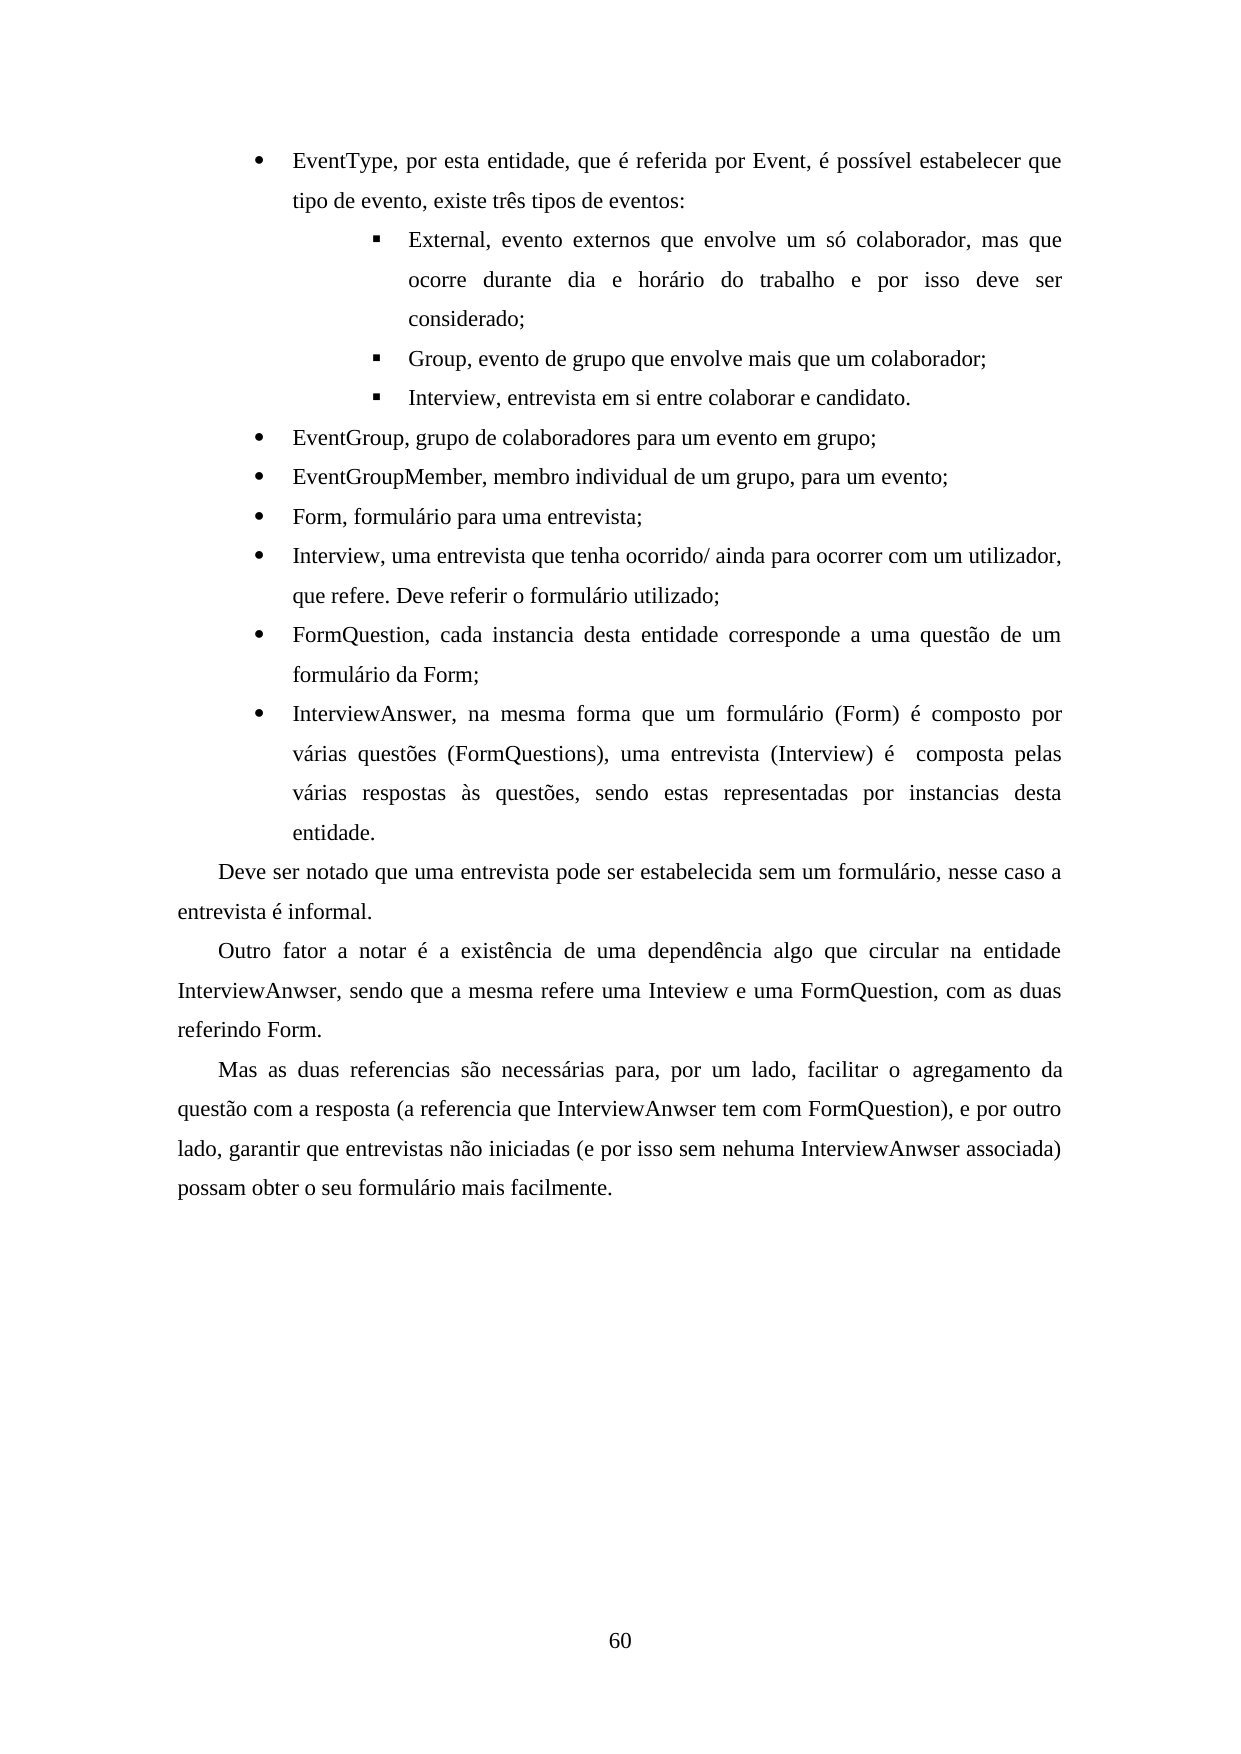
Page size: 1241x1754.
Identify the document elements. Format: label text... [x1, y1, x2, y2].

text Mas as duas referencias são necessárias para, por um lado, facilitar o agregamento da questão com a resposta (a referencia que InterviewAnwser tem com FormQuestion), e por outro lado, garantir que entrevistas não iniciadas (e por isso sem nehuma InterviewAnwser associada) possam obter o seu formulário mais facilmente. [177, 1056, 1063, 1200]
list EventGroupMember, membro individual de um grupo, para um evento; [255, 463, 1063, 490]
list InterviewAnswer, na mesma forma que um formulário (Form) é composto por várias questões (FormQuestions), uma entrevista (Interview) é composta pelas várias respostas às questões, sendo estas representadas por instancias desta entidade. [255, 700, 1063, 845]
list Form, formulário para uma entrevista; [255, 503, 1063, 529]
list Interview, uma entrevista que tenha ocorrido/ ainda para ocorrer com um utilizador, que refere. Deve referir o formulário utilizado; [255, 542, 1063, 608]
list EventType, por esta entidade, que é referida por Event, é possível estabelecer que tipo de evento, existe três tipos de eventos: [255, 148, 1063, 213]
list External, evento externos que envolve um só colaborador, mas que ocorre durante dia e horário do trabalho e por isso deve ser considerado; [371, 227, 1063, 332]
text Deve ser notado que uma entrevista pode ser estabelecida sem um formulário, nesse caso a entrevista é informal. [177, 858, 1063, 924]
text Outro fator a notar é a existência de uma dependência algo que circular na entidade InterviewAnwser, sendo que a mesma refere uma Inteview e uma FormQuestion, com as duas referindo Form. [177, 937, 1063, 1042]
list Interview, entrevista em si entre colaborar e candidato. [371, 384, 1063, 411]
list Group, evento de grupo que envolve mais que um colaborador; [371, 345, 1063, 371]
list EventGroup, grupo de colaboradores para um evento em grupo; [255, 424, 1063, 450]
list FormQuestion, cada instancia desta entidade corresponde a uma questão de um formulário da Form; [255, 621, 1063, 687]
